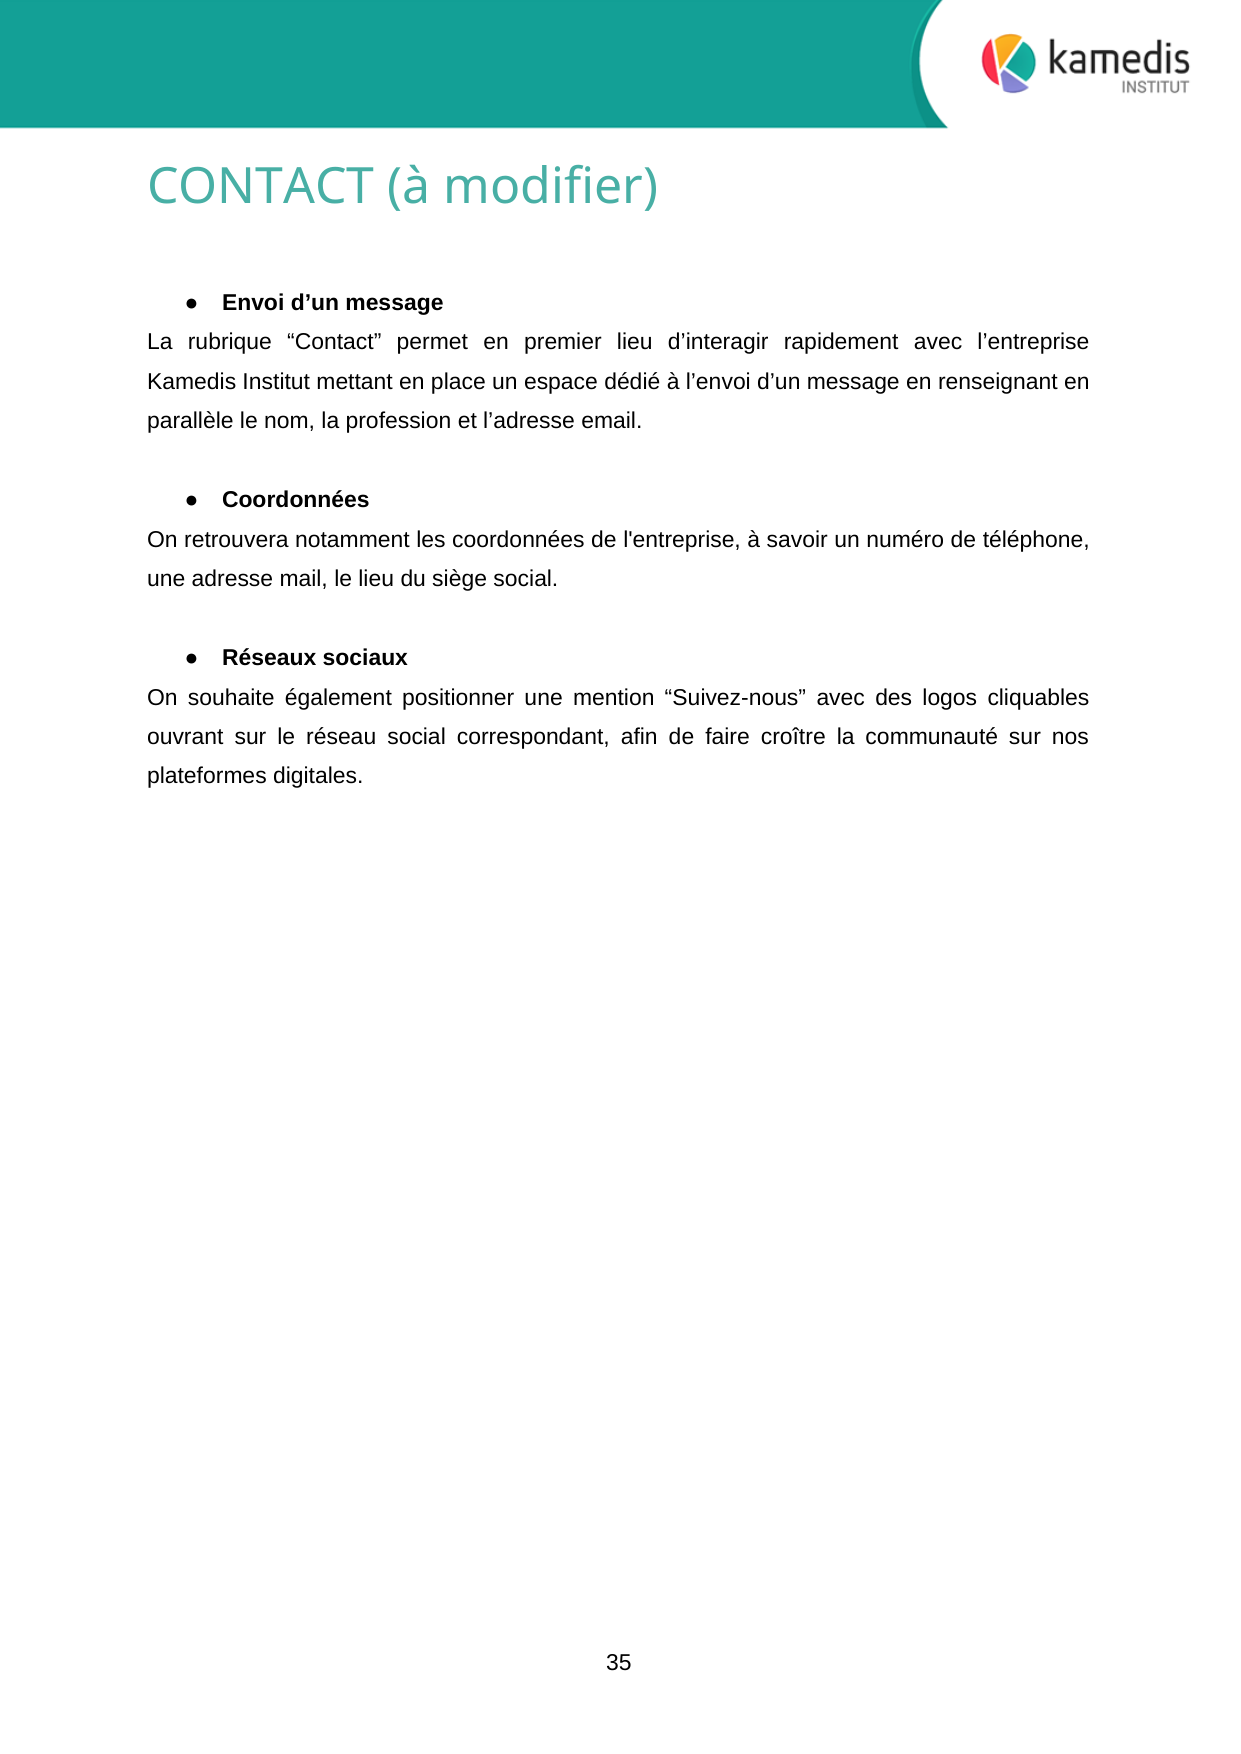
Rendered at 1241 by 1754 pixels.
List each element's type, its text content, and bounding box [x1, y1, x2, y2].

list Coordonnées [184, 486, 1090, 512]
picture [0, 0, 1241, 134]
text CONTACT (à modifier) [147, 150, 1090, 218]
text La rubrique “Contact” permet en premier lieu d’interagir rapidement avec l’entreprise Kamedis Institut mettant en place un espace dédié à l’envoi d’un message en renseignant en parallèle le nom, la profession et l’adresse email. [147, 328, 1090, 433]
list Réseaux sociaux [184, 644, 1090, 670]
text On retrouvera notamment les coordonnées de l'entreprise, à savoir un numéro de téléphone, une adresse mail, le lieu du siège social. [147, 526, 1090, 591]
text On souhaite également positionner une mention “Suivez-nous” avec des logos cliquables ouvrant sur le réseau social correspondant, afin de faire croître la communauté sur nos plateformes digitales. [147, 683, 1090, 789]
list Envoi d’un message [184, 289, 1090, 315]
